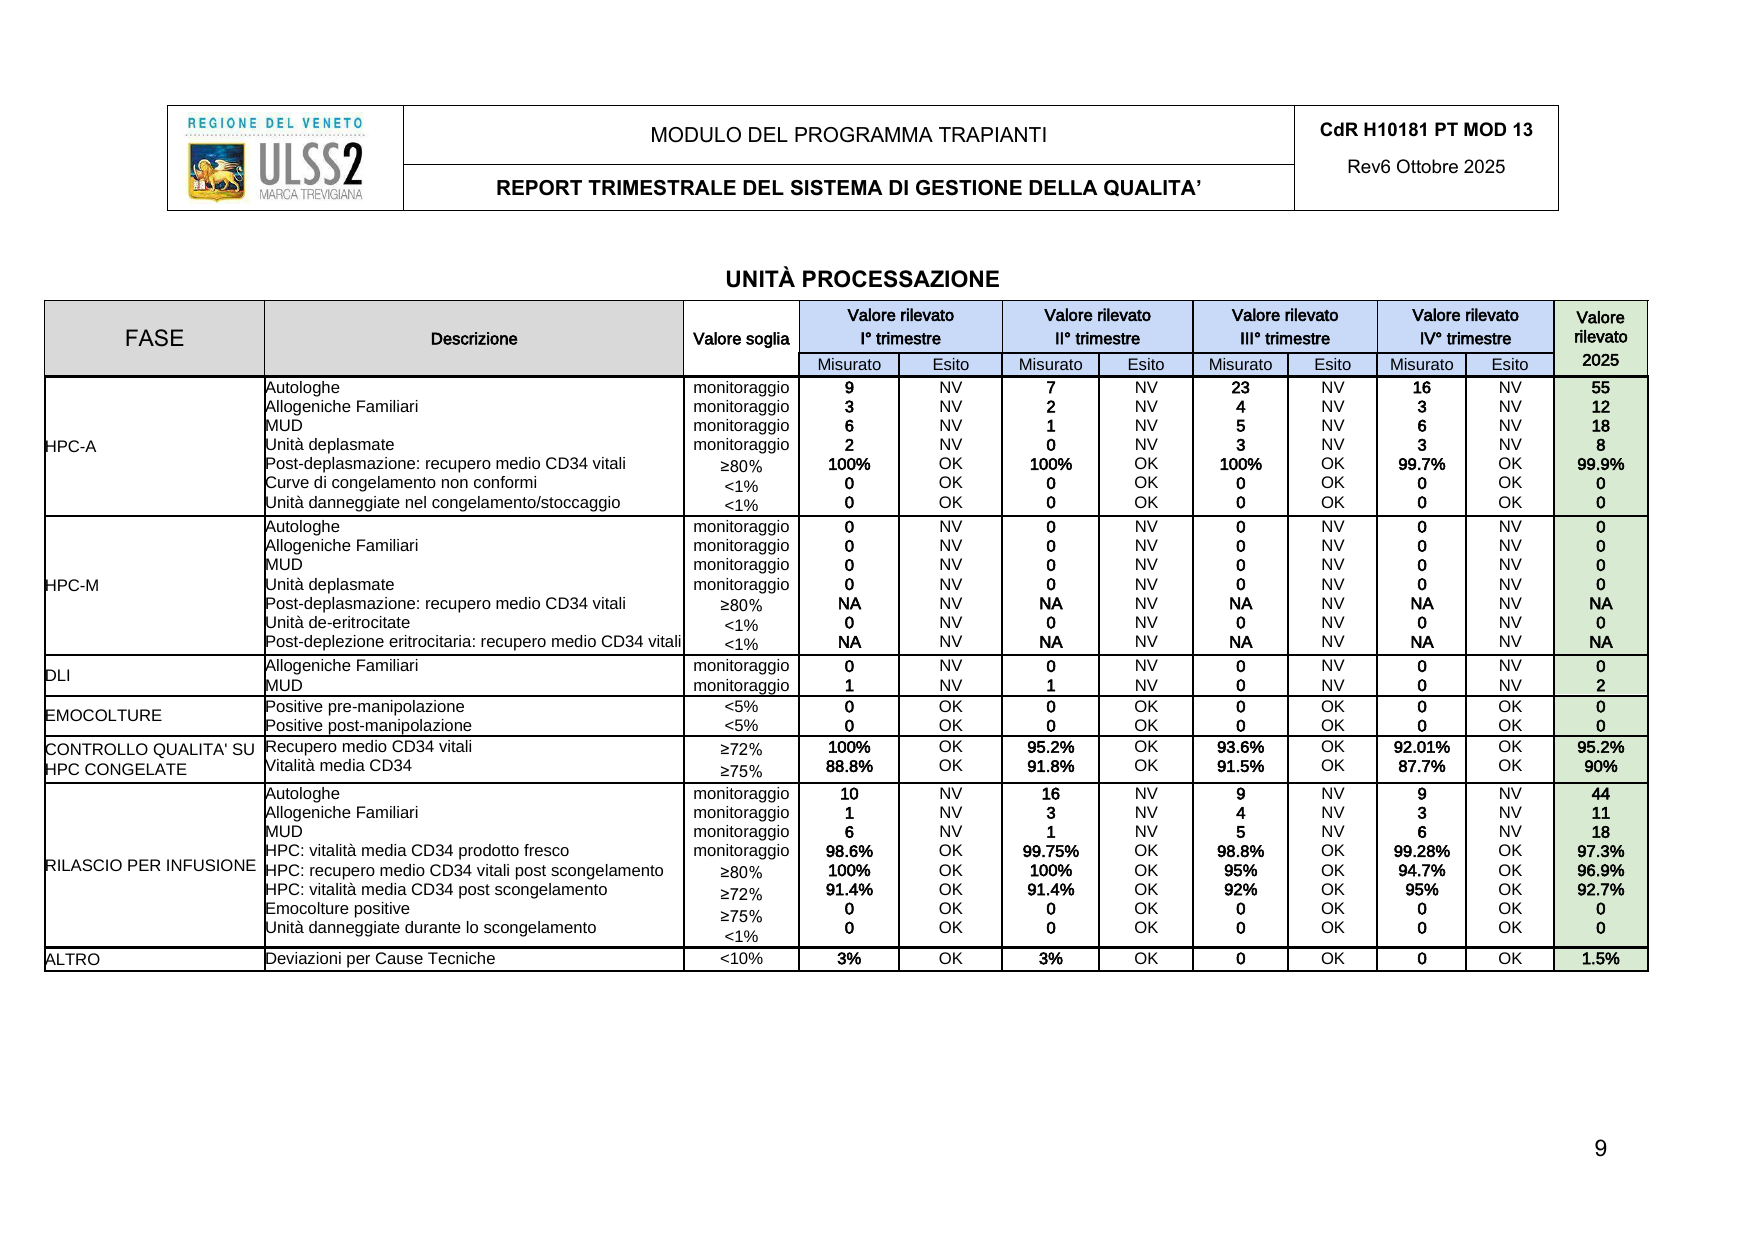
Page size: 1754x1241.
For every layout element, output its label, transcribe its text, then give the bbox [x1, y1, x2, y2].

picture [178, 112, 371, 204]
text UNITÀ PROCESSAZIONE [118, 266, 1607, 293]
